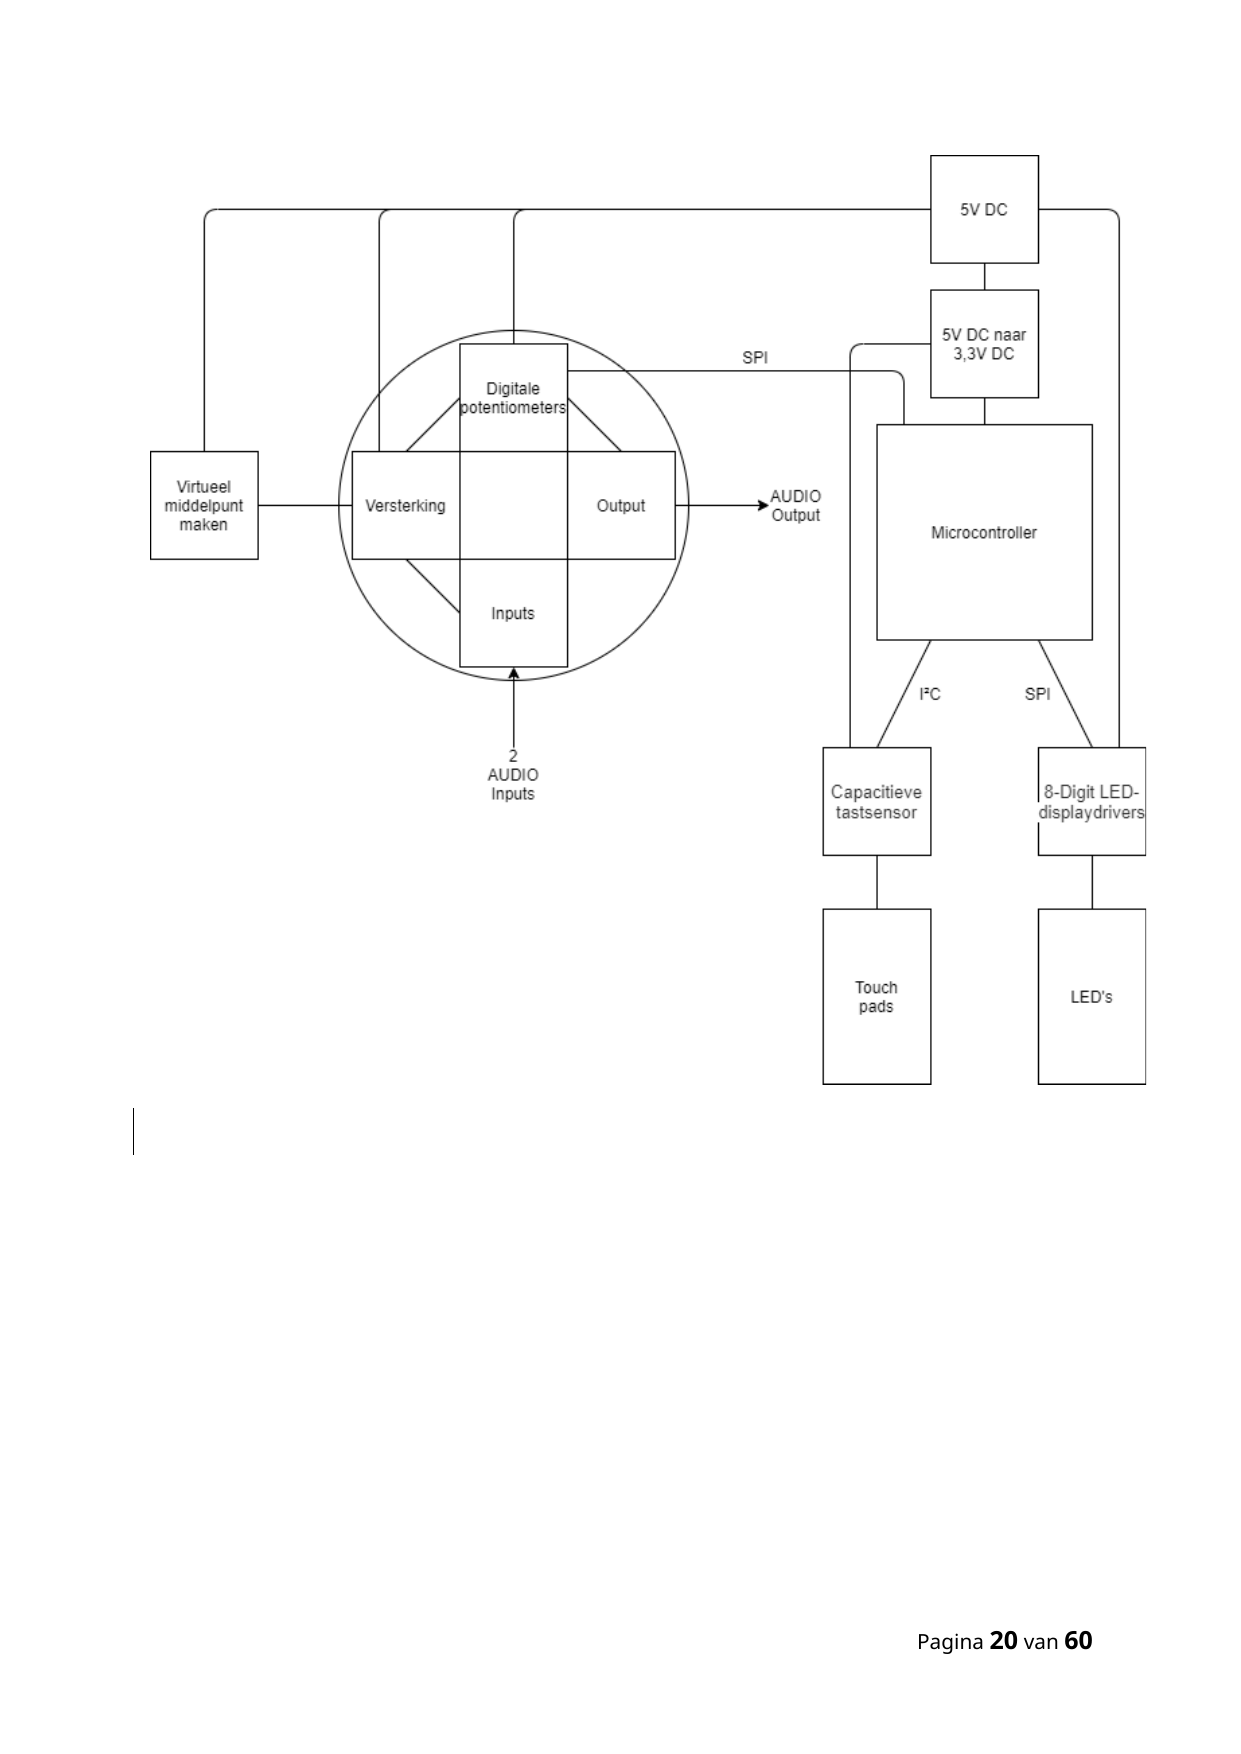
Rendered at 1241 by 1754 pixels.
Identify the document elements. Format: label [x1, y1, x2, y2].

picture [150, 155, 1147, 1085]
